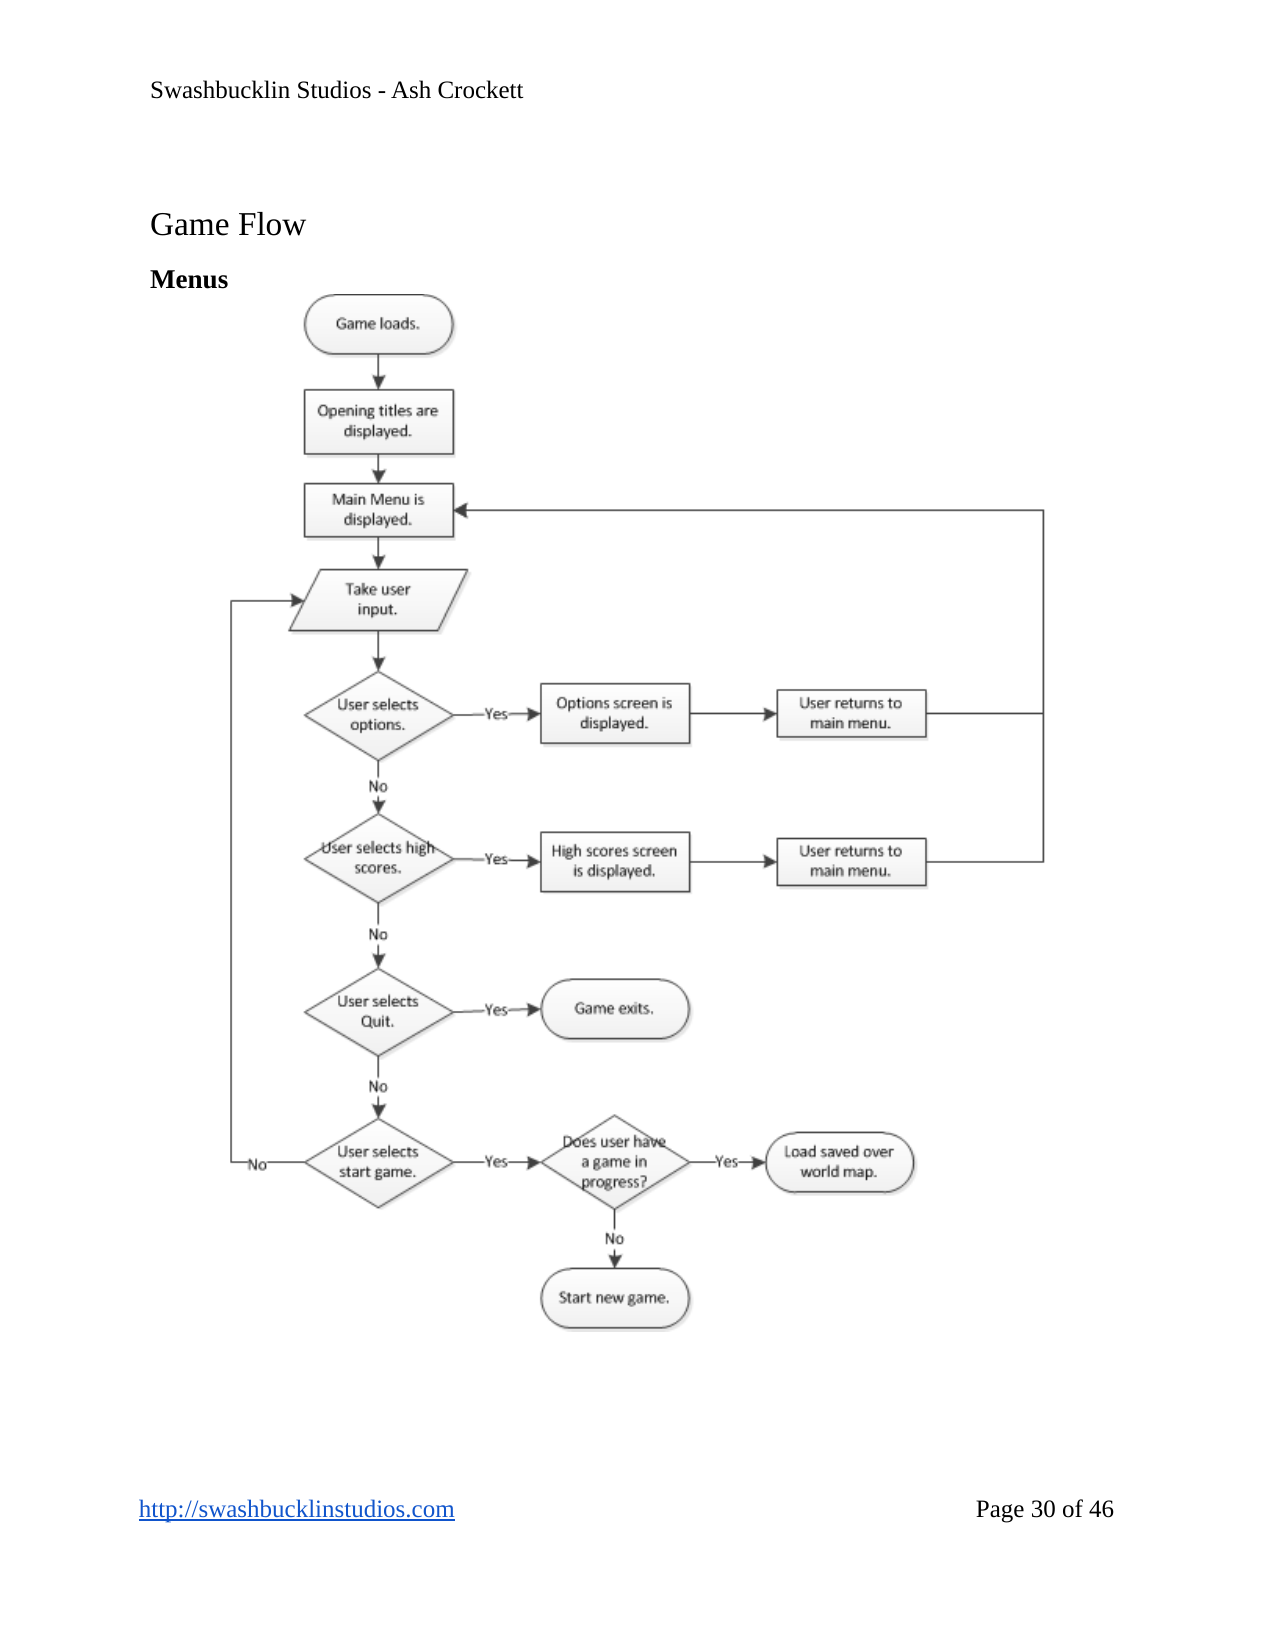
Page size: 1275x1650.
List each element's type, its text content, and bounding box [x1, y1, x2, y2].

subtitle Game Flow [150, 204, 1125, 242]
picture [229, 294, 1046, 1332]
subtitle Menus [150, 263, 1125, 294]
